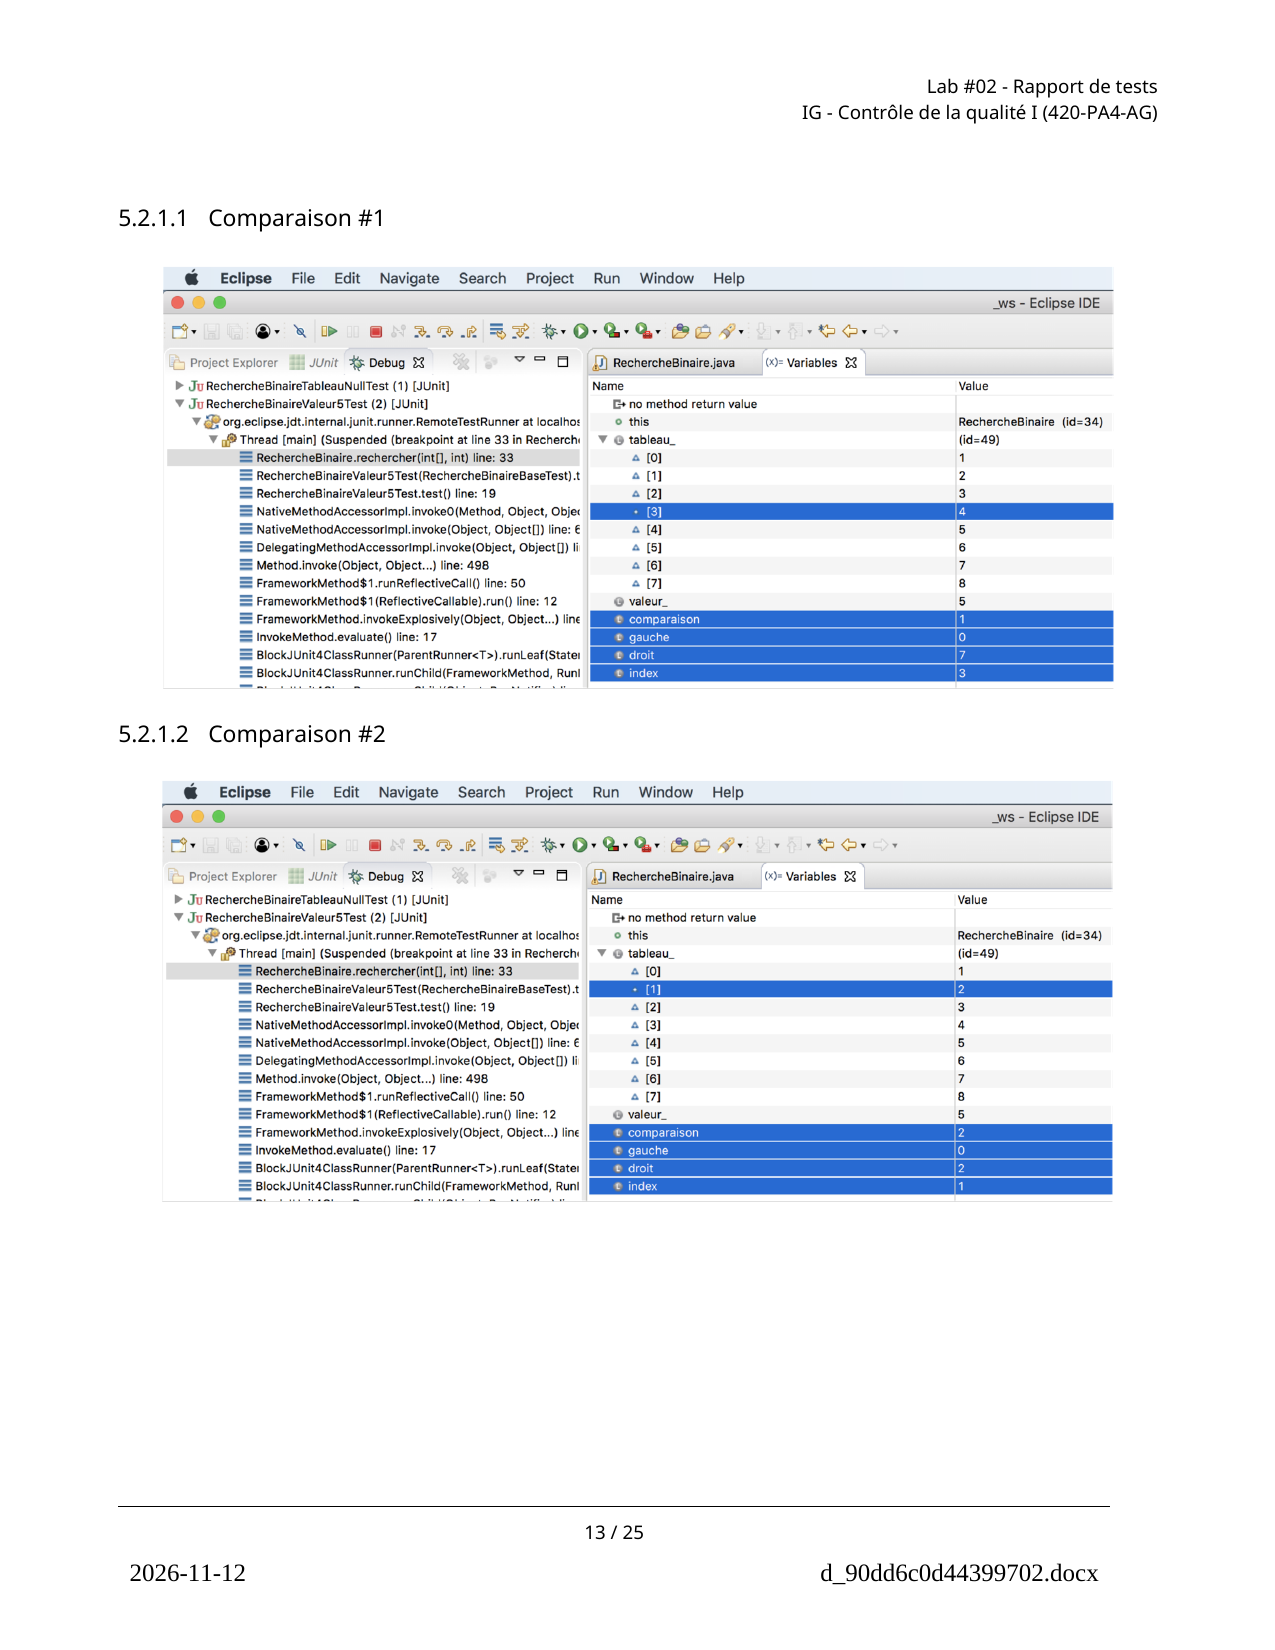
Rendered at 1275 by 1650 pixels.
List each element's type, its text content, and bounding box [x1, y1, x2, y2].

picture [154, 258, 1121, 694]
picture [155, 774, 1120, 1206]
subtitle Comparaison #2 [118, 718, 1157, 750]
subtitle Comparaison #1 [118, 202, 1157, 233]
